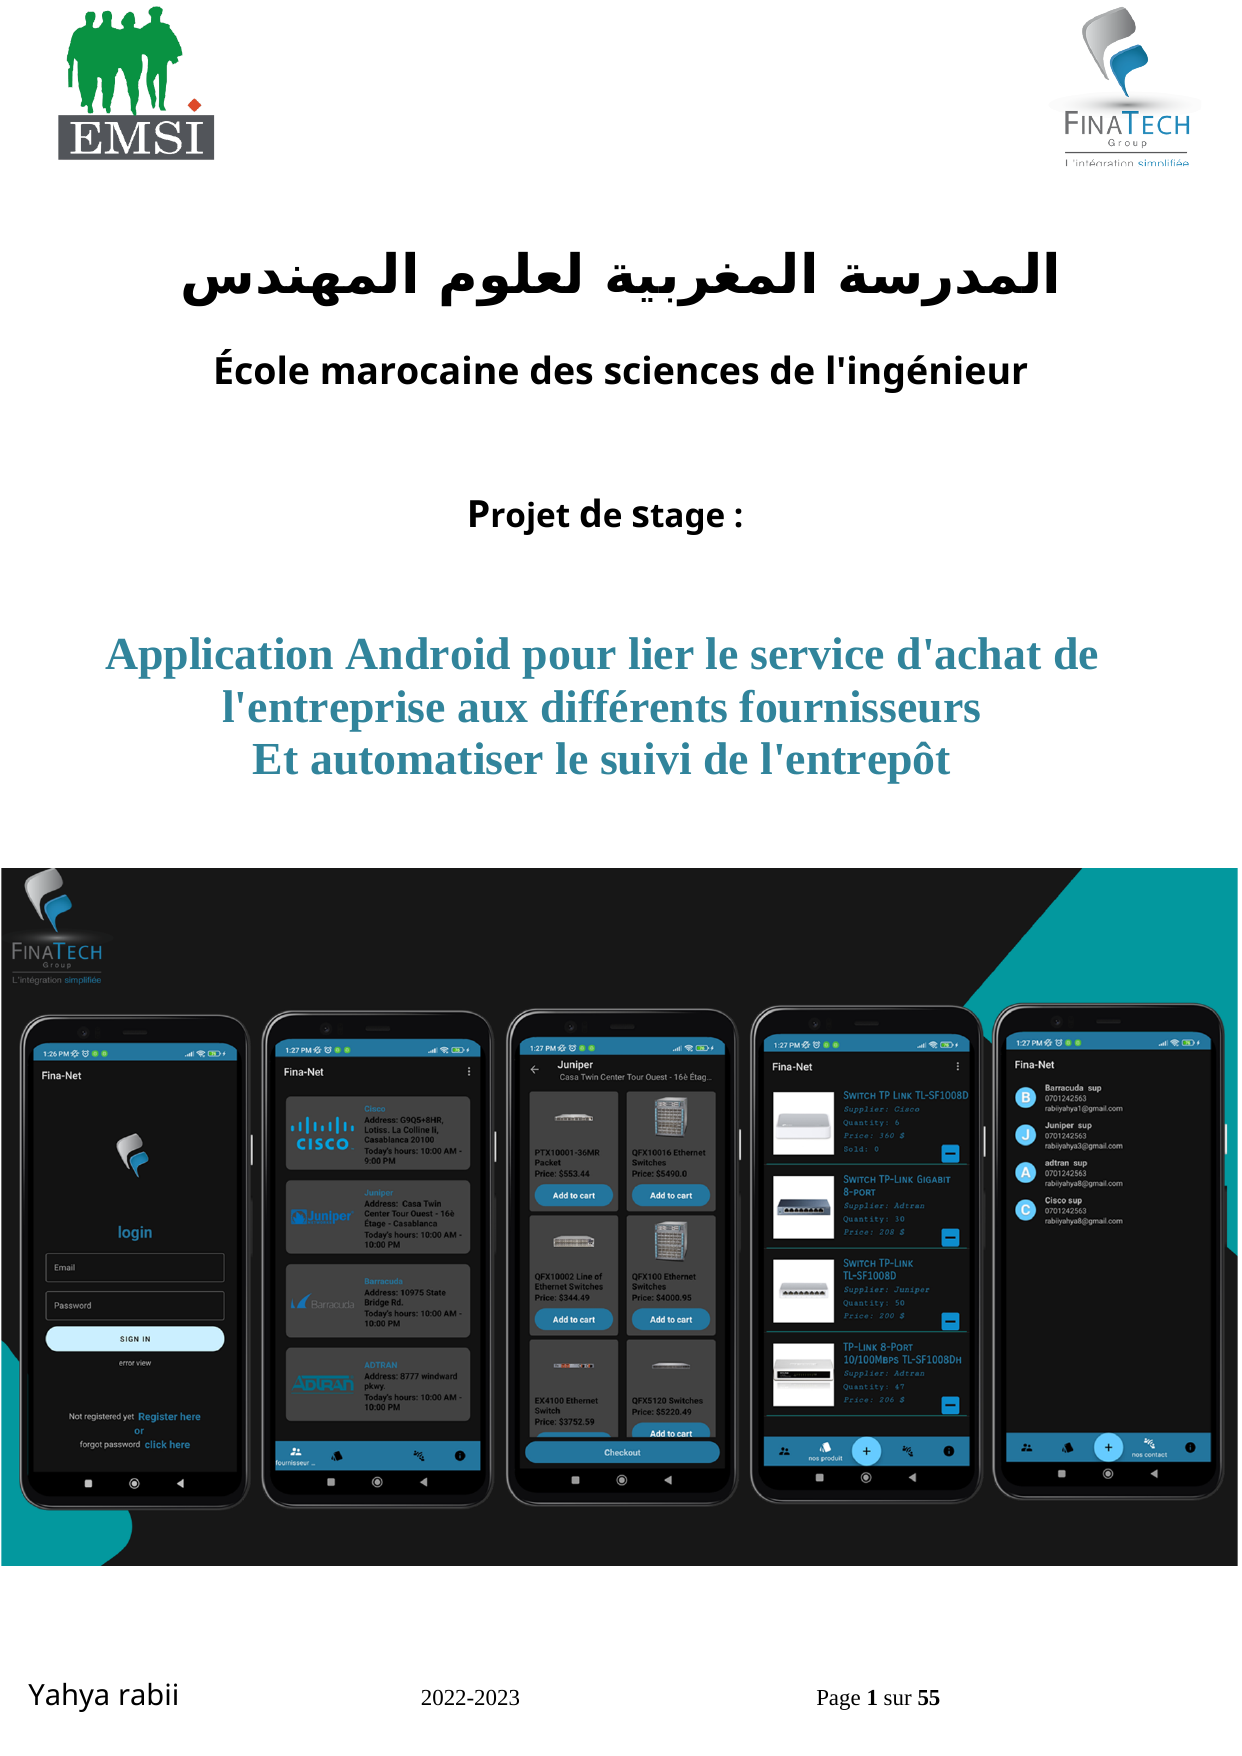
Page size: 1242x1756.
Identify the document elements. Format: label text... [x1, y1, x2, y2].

picture [0, 868, 1237, 1564]
table_header Projet de stage : Application Android pour lier le service d'achat de l'entreprise aux différents fournisseurs Et automatiser le suivi de l'entrepôt [63, 468, 1169, 811]
picture [1048, 6, 1202, 167]
picture [50, 3, 220, 166]
text المدرسة المغربية لعلوم المهندس [0, 243, 1242, 306]
text École marocaine des sciences de l'ingénieur [0, 344, 1242, 396]
